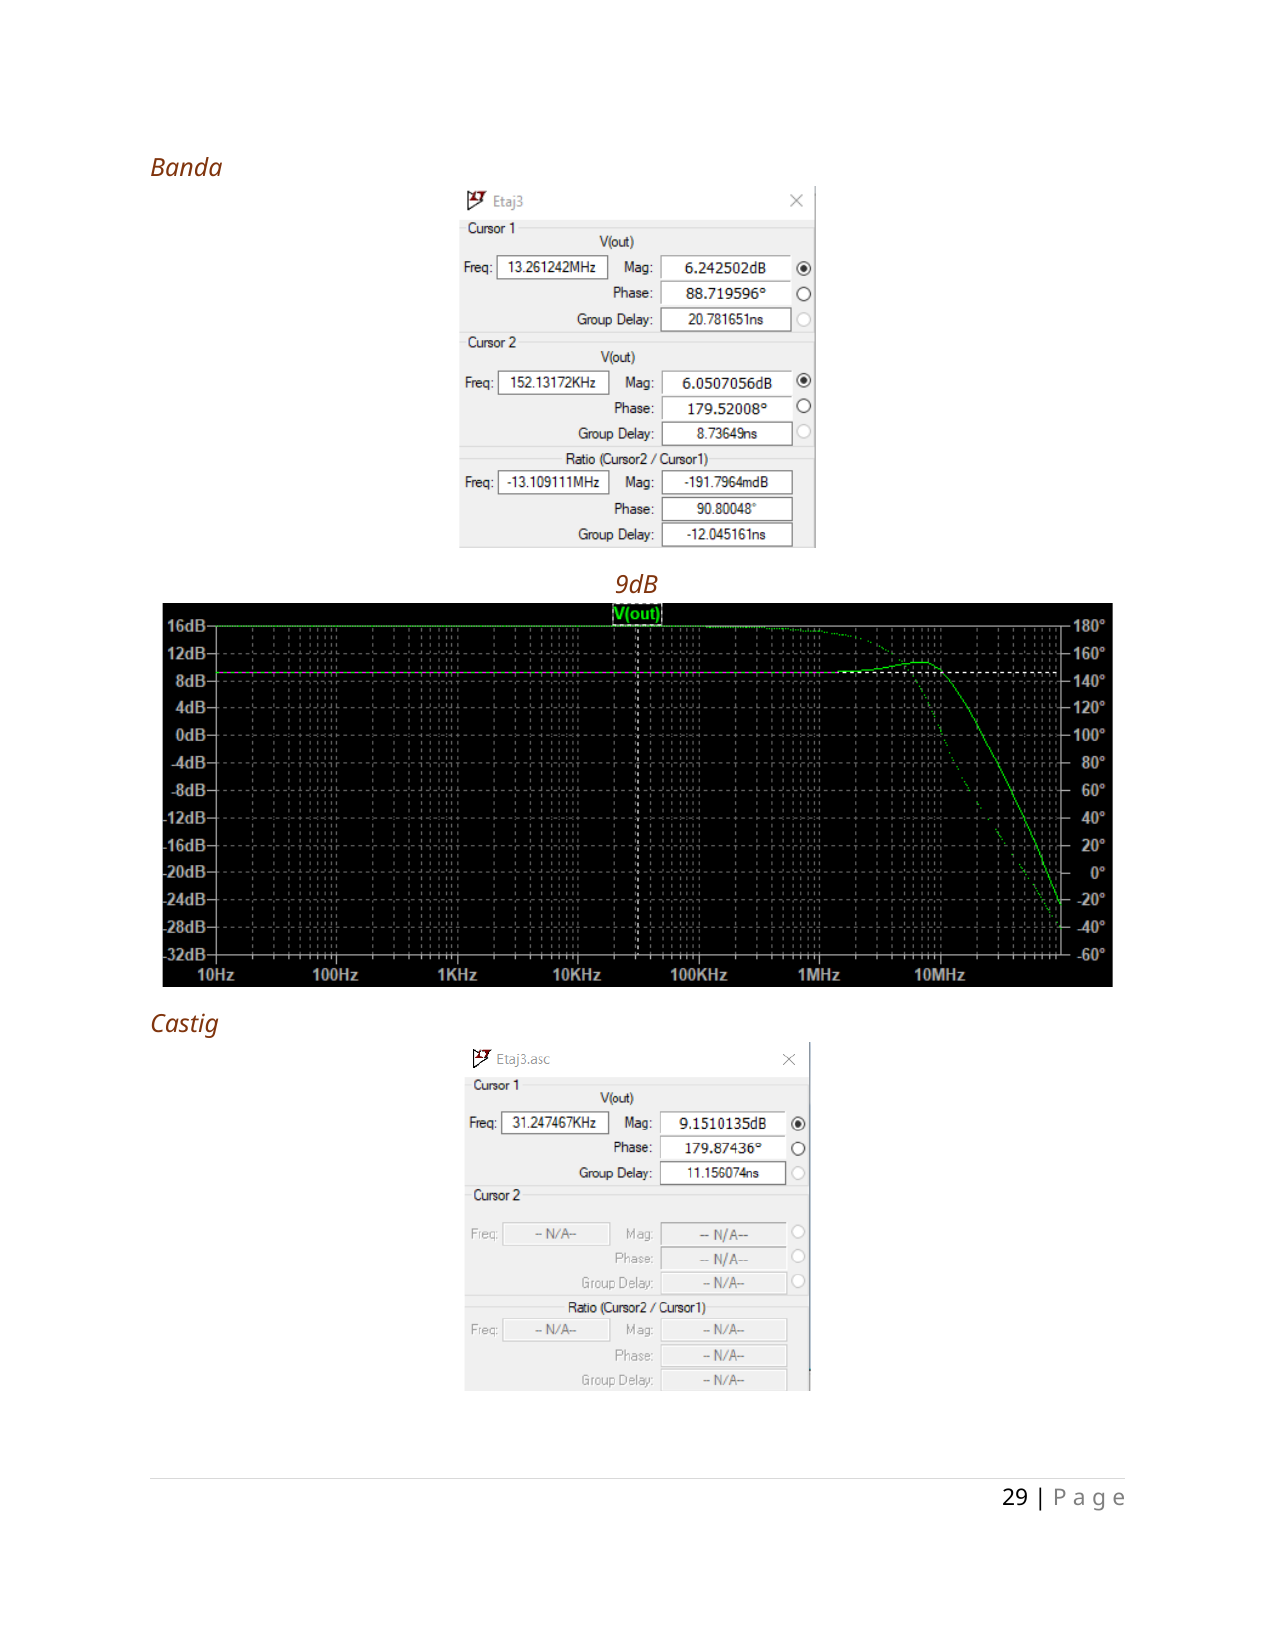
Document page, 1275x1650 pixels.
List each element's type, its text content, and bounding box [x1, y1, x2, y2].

picture [464, 1042, 811, 1391]
picture [459, 186, 816, 548]
subtitle Castig [150, 1006, 1125, 1040]
subtitle Banda [150, 150, 1125, 184]
subtitle 9dB [150, 567, 1125, 601]
picture [162, 603, 1113, 987]
